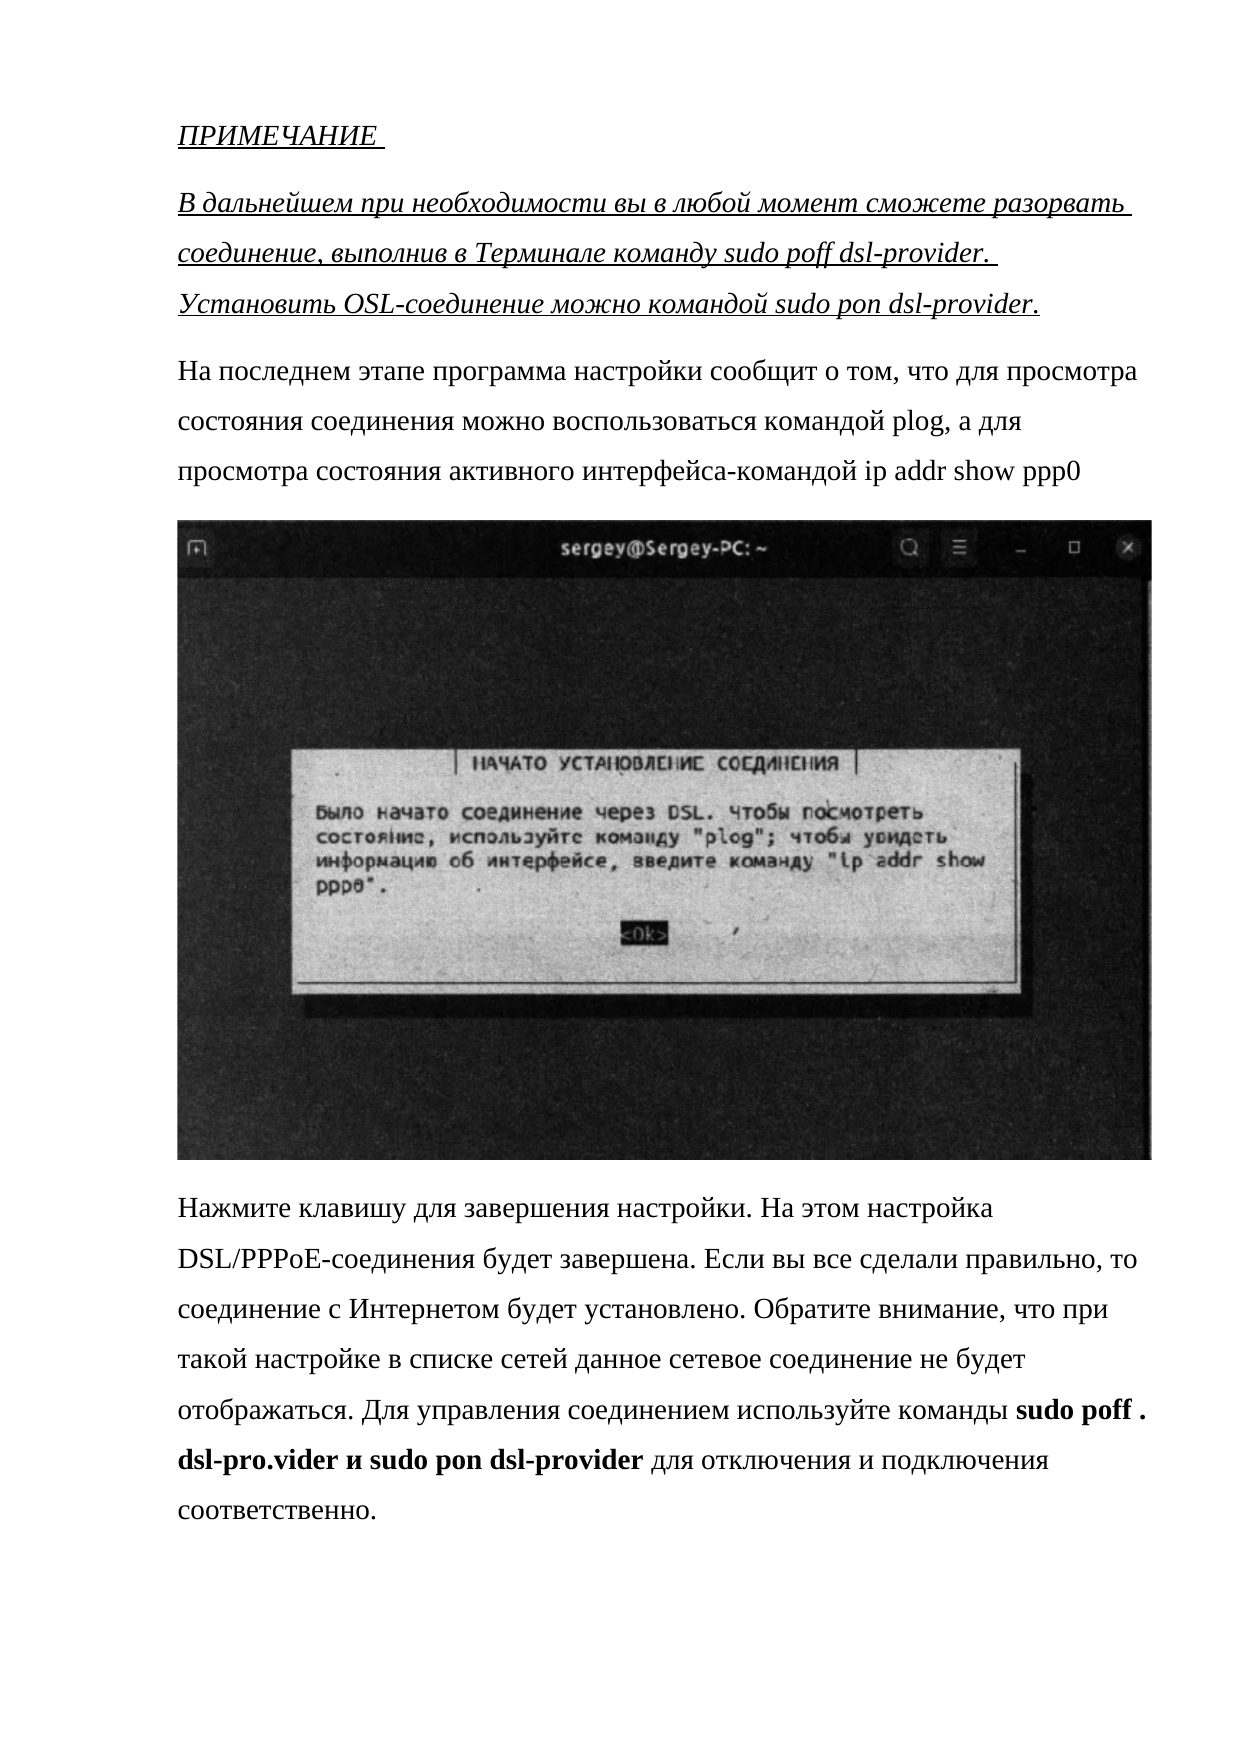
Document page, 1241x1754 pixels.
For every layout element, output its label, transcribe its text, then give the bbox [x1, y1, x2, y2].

text На последнем этапе программа настройки сообщит о том, что для просмотра состояния соединения можно воспользоваться командой plog, а для просмотра состояния активного интерфейса-командой ip addr show ррр0 [177, 353, 1152, 487]
picture [177, 520, 1152, 1160]
text ПРИМЕЧАНИЕ [177, 118, 1152, 152]
text В дальнейшем при необходимости вы в любой момент сможете разорвать соединение, выполнив в Терминале команду sudo poff dsl-provider. Установить ОSL-соединение можно командой sudo pon dsl-provider. [177, 185, 1152, 319]
text Нажмите клавишу для завершения настройки. На этом настройка DSL/РРРоЕ-соединения будет завершена. Если вы все сделали правильно, то соединение с Интернетом будет установлено. Обратите внимание, что при такой настройке в списке сетей данное сетевое соединение не будет отображаться. Для управления соединением используйте команды sudo poff . dsl-pro.vider и sudo pon dsl-provider для отключения и подключения соответственно. [177, 1191, 1152, 1526]
